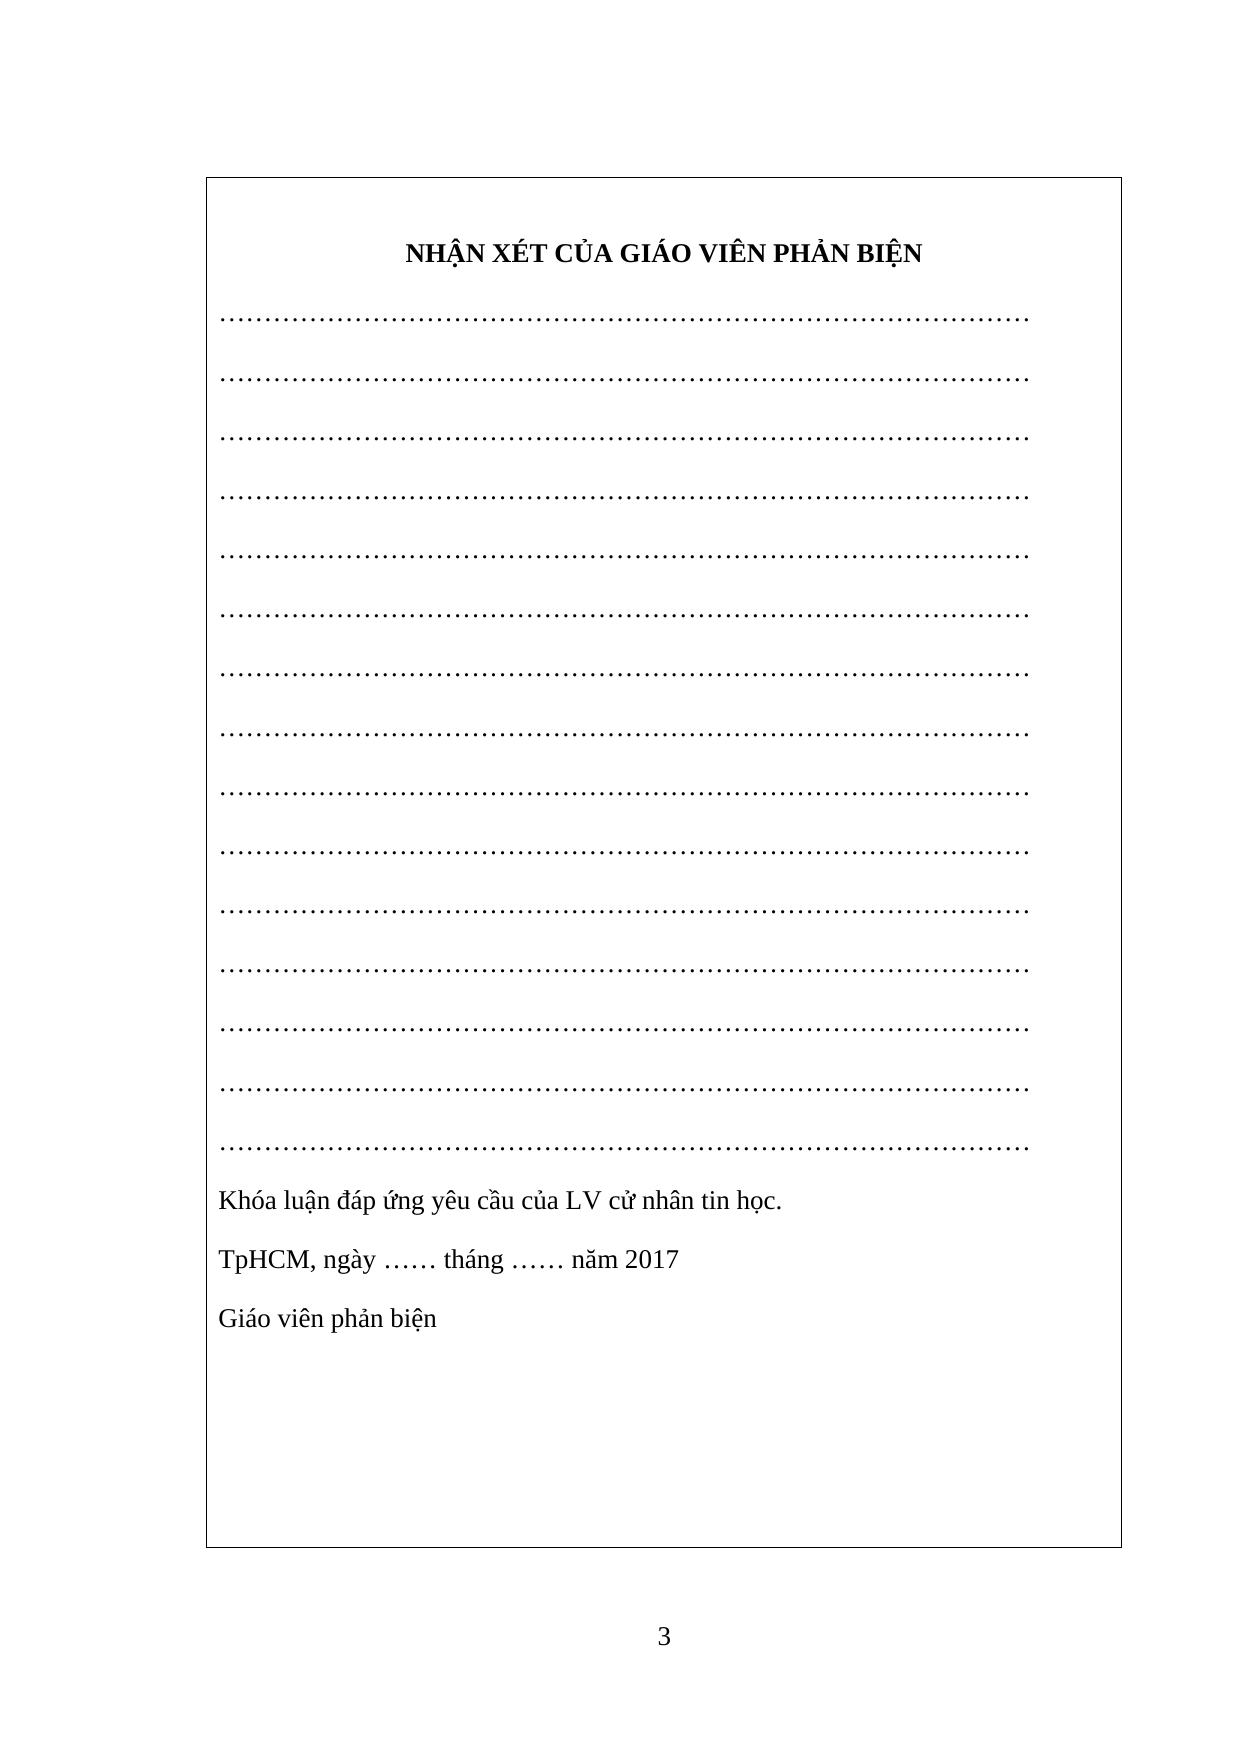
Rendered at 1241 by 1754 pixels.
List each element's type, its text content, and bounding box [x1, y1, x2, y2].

table_cell NHẬN XÉT CỦA GIÁO VIÊN PHẢN BIỆN ……………………………………………………………………………… ……………………………………………………………………………… ……………………………………………………………………………… ……………………………………………………………………………… ……………………………………………………………………………… ……………………………………………………………………………… ……………………………………………………………………………… ……………………………………………………………………………… ……………………………………………………………………………… ……………………………………………………………………………… ……………………………………………………………………………… ……………………………………………………………………………… ……………………………………………………………………………… ……………………………………………………………………………… ……………………………………………………………………………… Khóa luận đáp ứng yêu cầu của LV cử nhân tin học. TpHCM, ngày …… tháng …… năm 2017 Giáo viên phản biện [207, 178, 1121, 1547]
